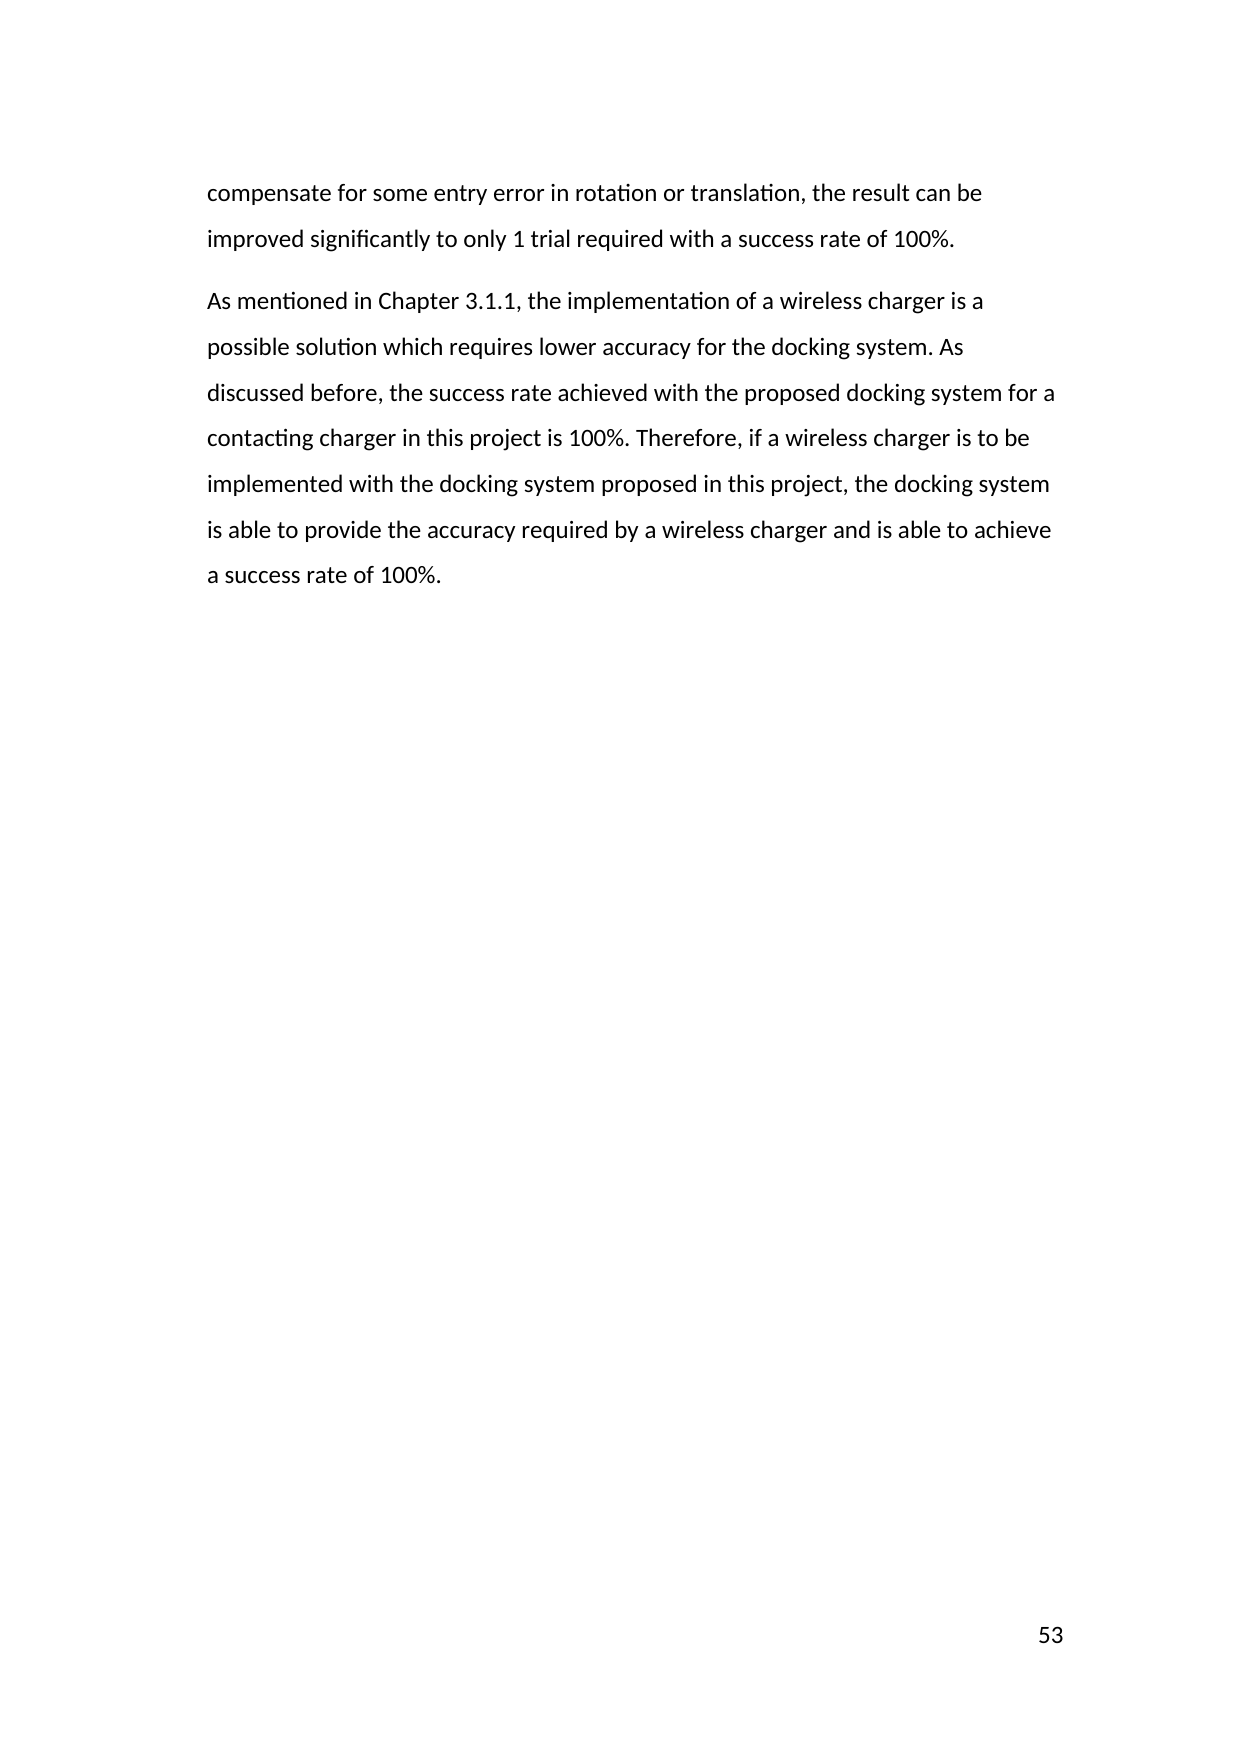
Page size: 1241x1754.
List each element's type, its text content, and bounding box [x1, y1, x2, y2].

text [207, 177, 1063, 253]
text As mentioned in Chapter 3.1.1, the implementation of a wireless charger is a possible solution which requires lower accuracy for the docking system. As discussed before, the success rate achieved with the proposed docking system for a contacting charger in this project is 100%. Therefore, if a wireless charger is to be implemented with the docking system proposed in this project, the docking system is able to provide the accuracy required by a wireless charger and is able to achieve a success rate of 100%. [207, 285, 1063, 590]
